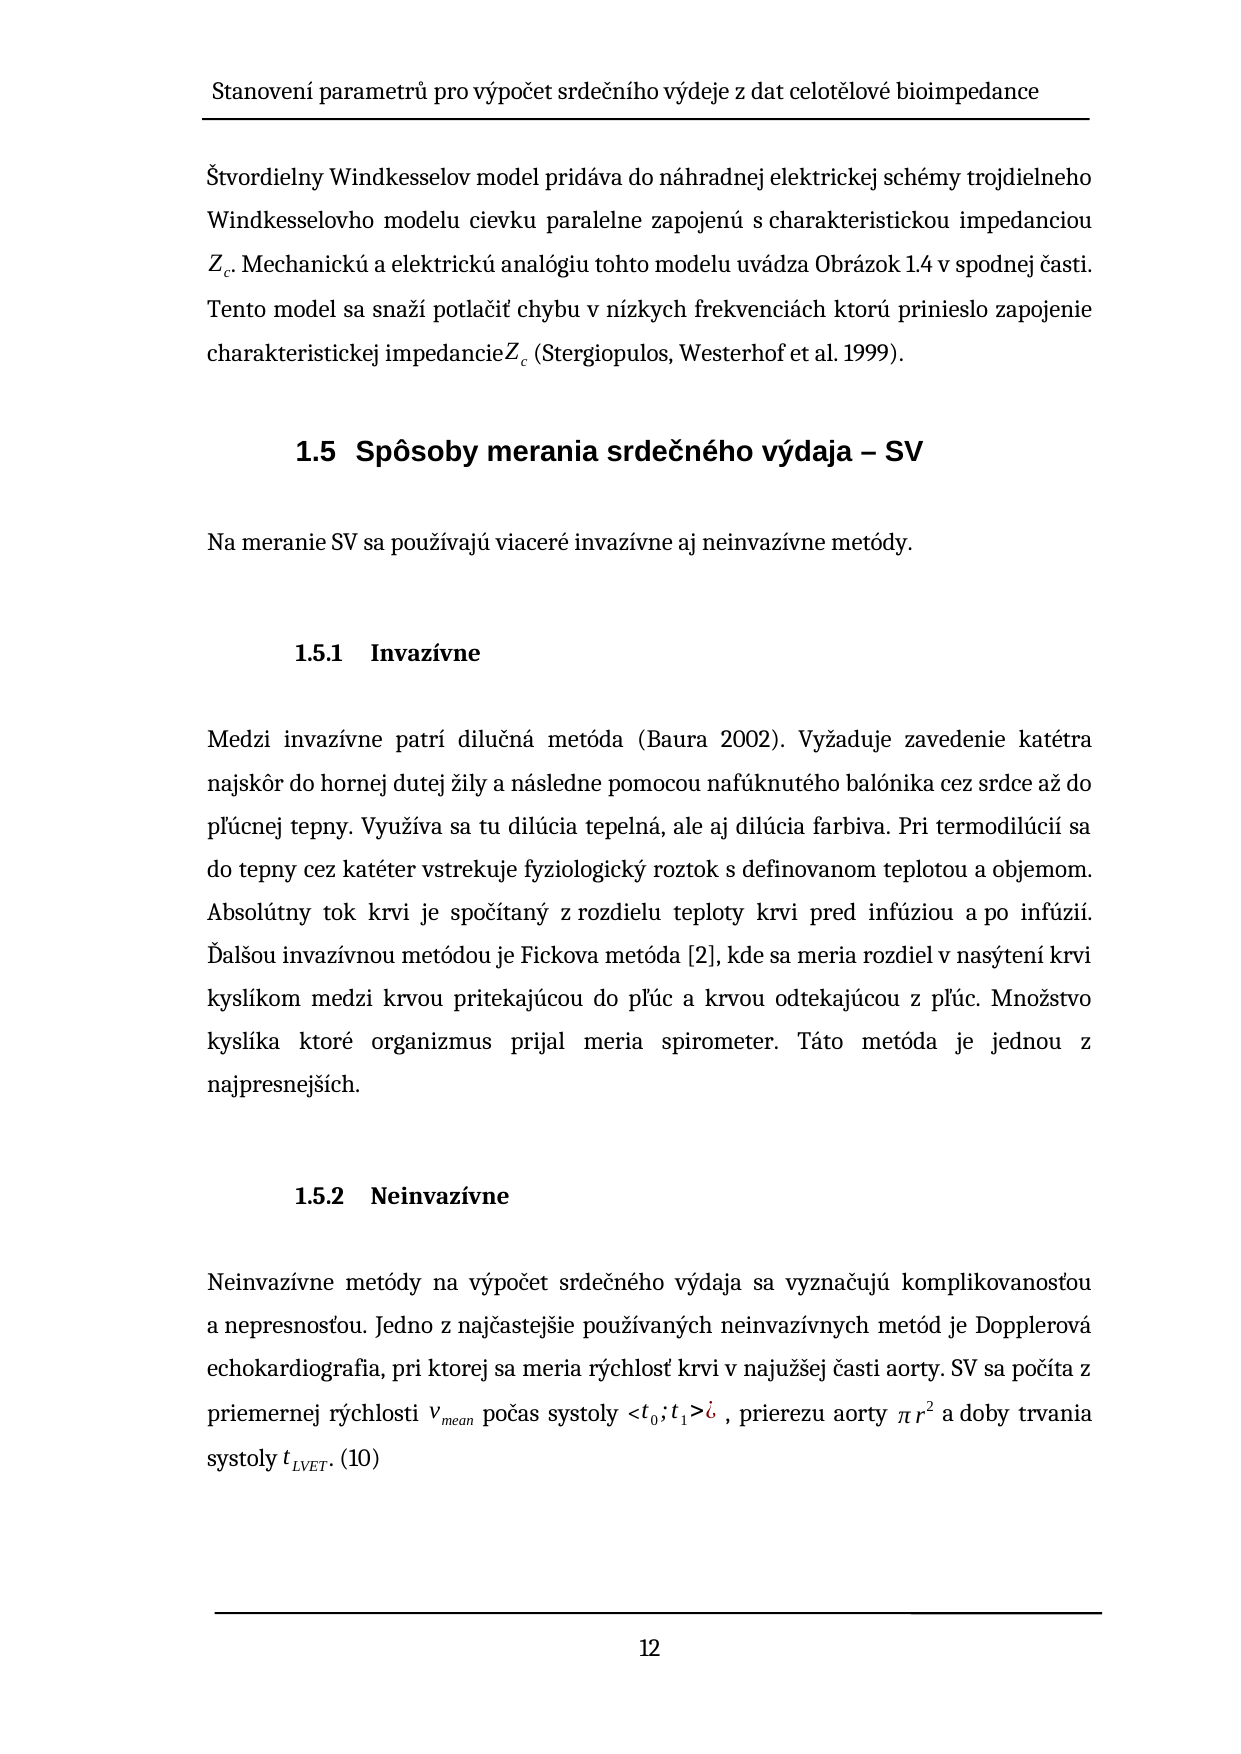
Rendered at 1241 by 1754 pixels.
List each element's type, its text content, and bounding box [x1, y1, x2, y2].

text Na meranie SV sa používajú viaceré invazívne aj neinvazívne metódy. [207, 528, 1092, 557]
subtitle Neinvazívne [295, 1182, 1092, 1210]
subtitle Spôsoby merania srdečného výdaja – SV [295, 434, 1092, 468]
subtitle Invazívne [295, 639, 1092, 668]
text Štvordielny Windkesselov model pridáva do náhradnej elektrickej schémy trojdielneho Windkesselovho modelu cievku paralelne zapojenú s charakteristickou impedanciou . Mechanickú a elektrickú analógiu tohto modelu uvádza Obrázok 1.4 v spodnej časti. Tento model sa snaží potlačiť chybu v nízkych frekvenciách ktorú prinieslo zapojenie charakteristickej impedancie (Stergiopulos, Westerhof et al. 1999). [207, 163, 1092, 369]
text Neinvazívne metódy na výpočet srdečného výdaja sa vyznačujú komplikovanosťou a nepresnosťou. Jedno z najčastejšie používaných neinvazívnych metód je Dopplerová echokardiografia, pri ktorej sa meria rýchlosť krvi v najužšej časti aorty. SV sa počíta z priemernej rýchlosti počas systoly < , prierezu aorty a doby trvania systoly . (10) [207, 1268, 1092, 1474]
text Medzi invazívne patrí dilučná metóda (Baura 2002). Vyžaduje zavedenie katétra najskôr do hornej dutej žily a následne pomocou nafúknutého balónika cez srdce až do pľúcnej tepny. Využíva sa tu dilúcia tepelná, ale aj dilúcia farbiva. Pri termodilúcií sa do tepny cez katéter vstrekuje fyziologický roztok s definovanom teplotou a objemom. Absolútny tok krvi je spočítaný z rozdielu teploty krvi pred infúziou a po infúzií. Ďalšou invazívnou metódou je Fickova metóda [2], kde sa meria rozdiel v nasýtení krvi kyslíkom medzi krvou pritekajúcou do pľúc a krvou odtekajúcou z pľúc. Množstvo kyslíka ktoré organizmus prijal meria spirometer. Táto metóda je jednou z najpresnejších. [207, 725, 1092, 1099]
